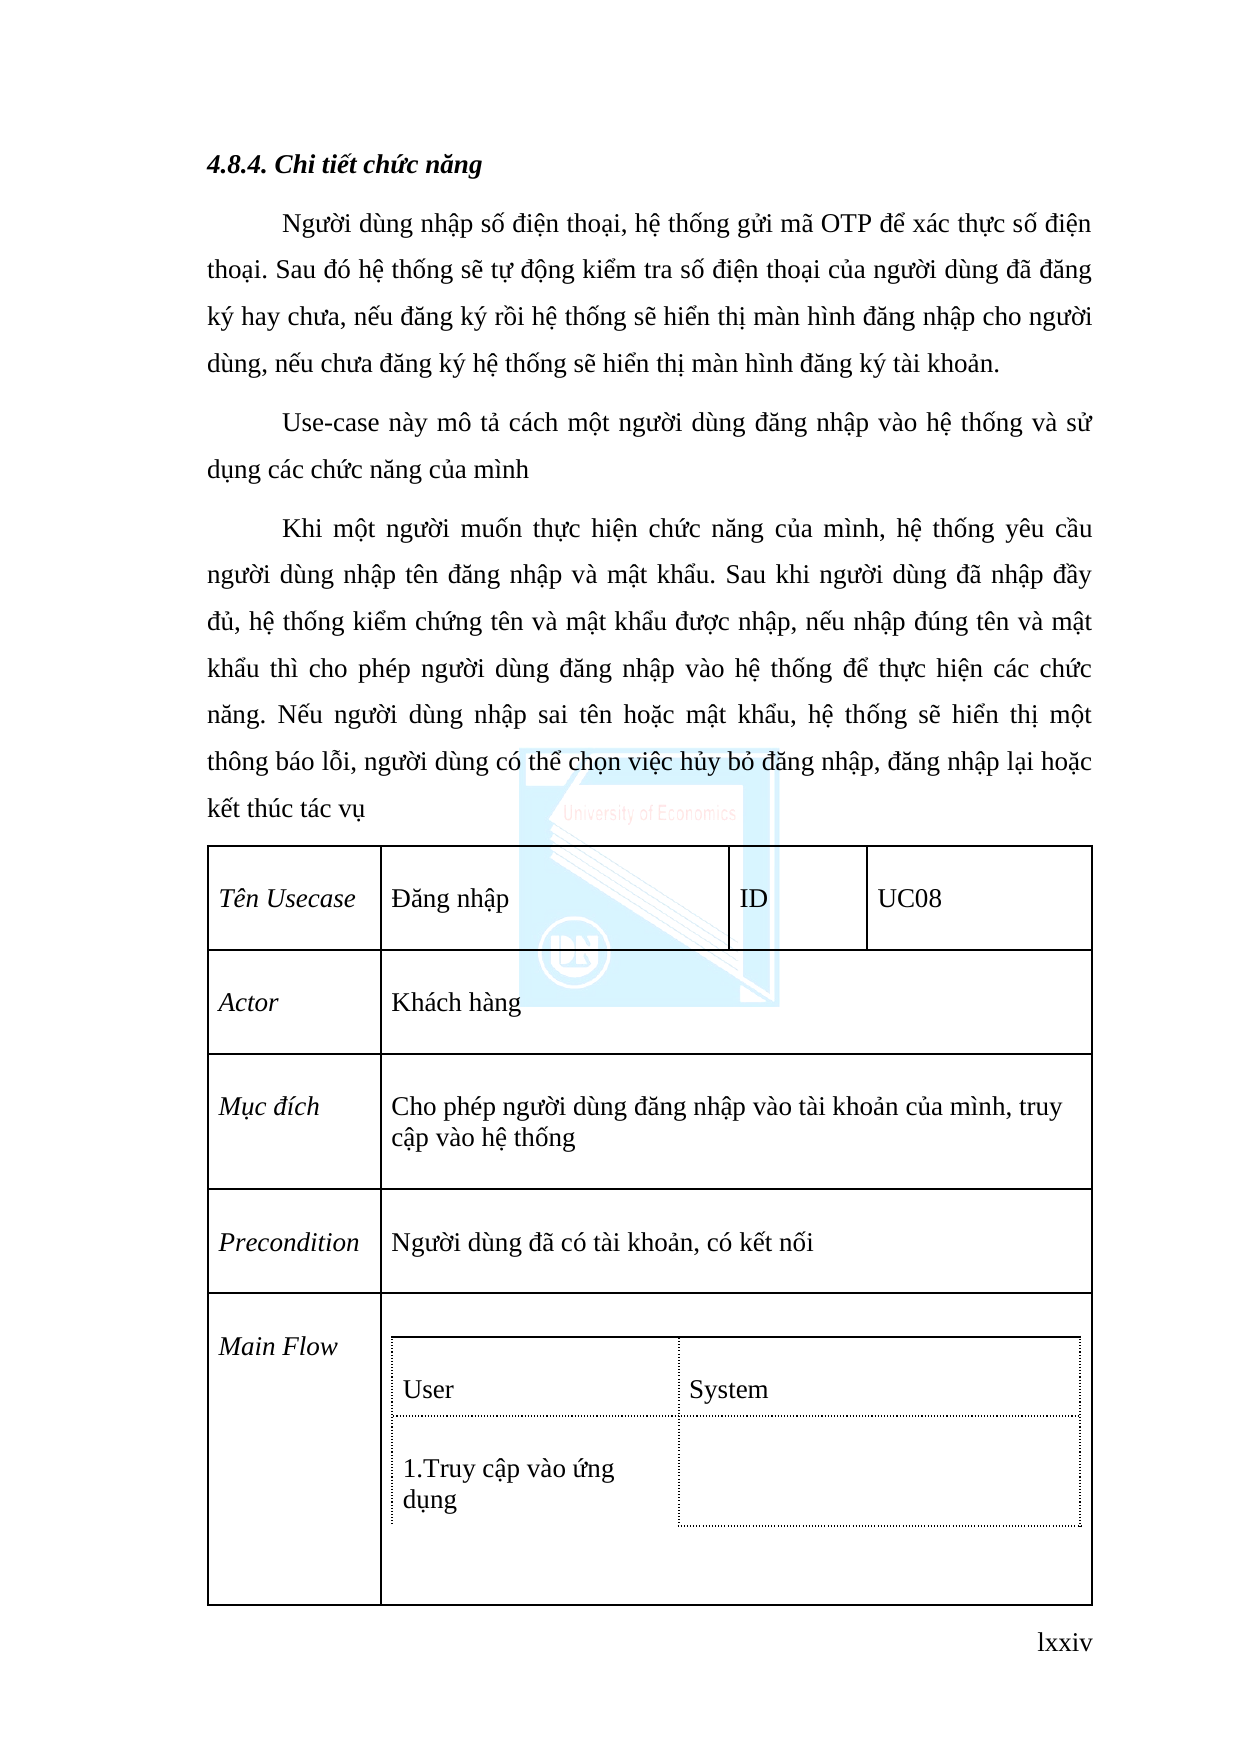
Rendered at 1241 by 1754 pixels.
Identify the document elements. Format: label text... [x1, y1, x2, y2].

table_cell Actor [209, 951, 380, 1053]
table_header Tên Usecase [209, 847, 380, 949]
text Use-case này mô tả cách một người dùng đăng nhập vào hệ thống và sử dụng các chức năng của mình [207, 406, 1092, 484]
table_header Đăng nhập [382, 847, 728, 949]
table_header UC08 [868, 847, 1091, 949]
table_cell Precondition [209, 1190, 380, 1292]
table_header ID [730, 847, 866, 949]
subtitle 4.8.4. Chi tiết chức năng [207, 148, 1092, 179]
text Khi một người muốn thực hiện chức năng của mình, hệ thống yêu cầu người dùng nhập tên đăng nhập và mật khẩu. Sau khi người dùng đã nhập đầy đủ, hệ thống kiểm chứng tên và mật khẩu được nhập, nếu nhập đúng tên và mật khẩu thì cho phép người dùng đăng nhập vào hệ thống để thực hiện các chức năng. Nếu người dùng nhập sai tên hoặc mật khẩu, hệ thống sẽ hiển thị một thông báo lỗi, người dùng có thể chọn việc hủy bỏ đăng nhập, đăng nhập lại hoặc kết thúc tác vụ [207, 512, 1092, 823]
table_cell [382, 1294, 1091, 1604]
table_cell Khách hàng [382, 951, 1091, 1053]
text Người dùng nhập số điện thoại, hệ thống gửi mã OTP để xác thực số điện thoại. Sau đó hệ thống sẽ tự động kiểm tra số điện thoại của người dùng đã đăng ký hay chưa, nếu đăng ký rồi hệ thống sẽ hiển thị màn hình đăng nhập cho người dùng, nếu chưa đăng ký hệ thống sẽ hiển thị màn hình đăng ký tài khoản. [207, 207, 1092, 378]
table_cell Cho phép người dùng đăng nhập vào tài khoản của mình, truy cập vào hệ thống [382, 1055, 1091, 1188]
table_cell Main Flow [209, 1294, 380, 1604]
table_cell Mục đích [209, 1055, 380, 1188]
table_cell Người dùng đã có tài khoản, có kết nối [382, 1190, 1091, 1292]
